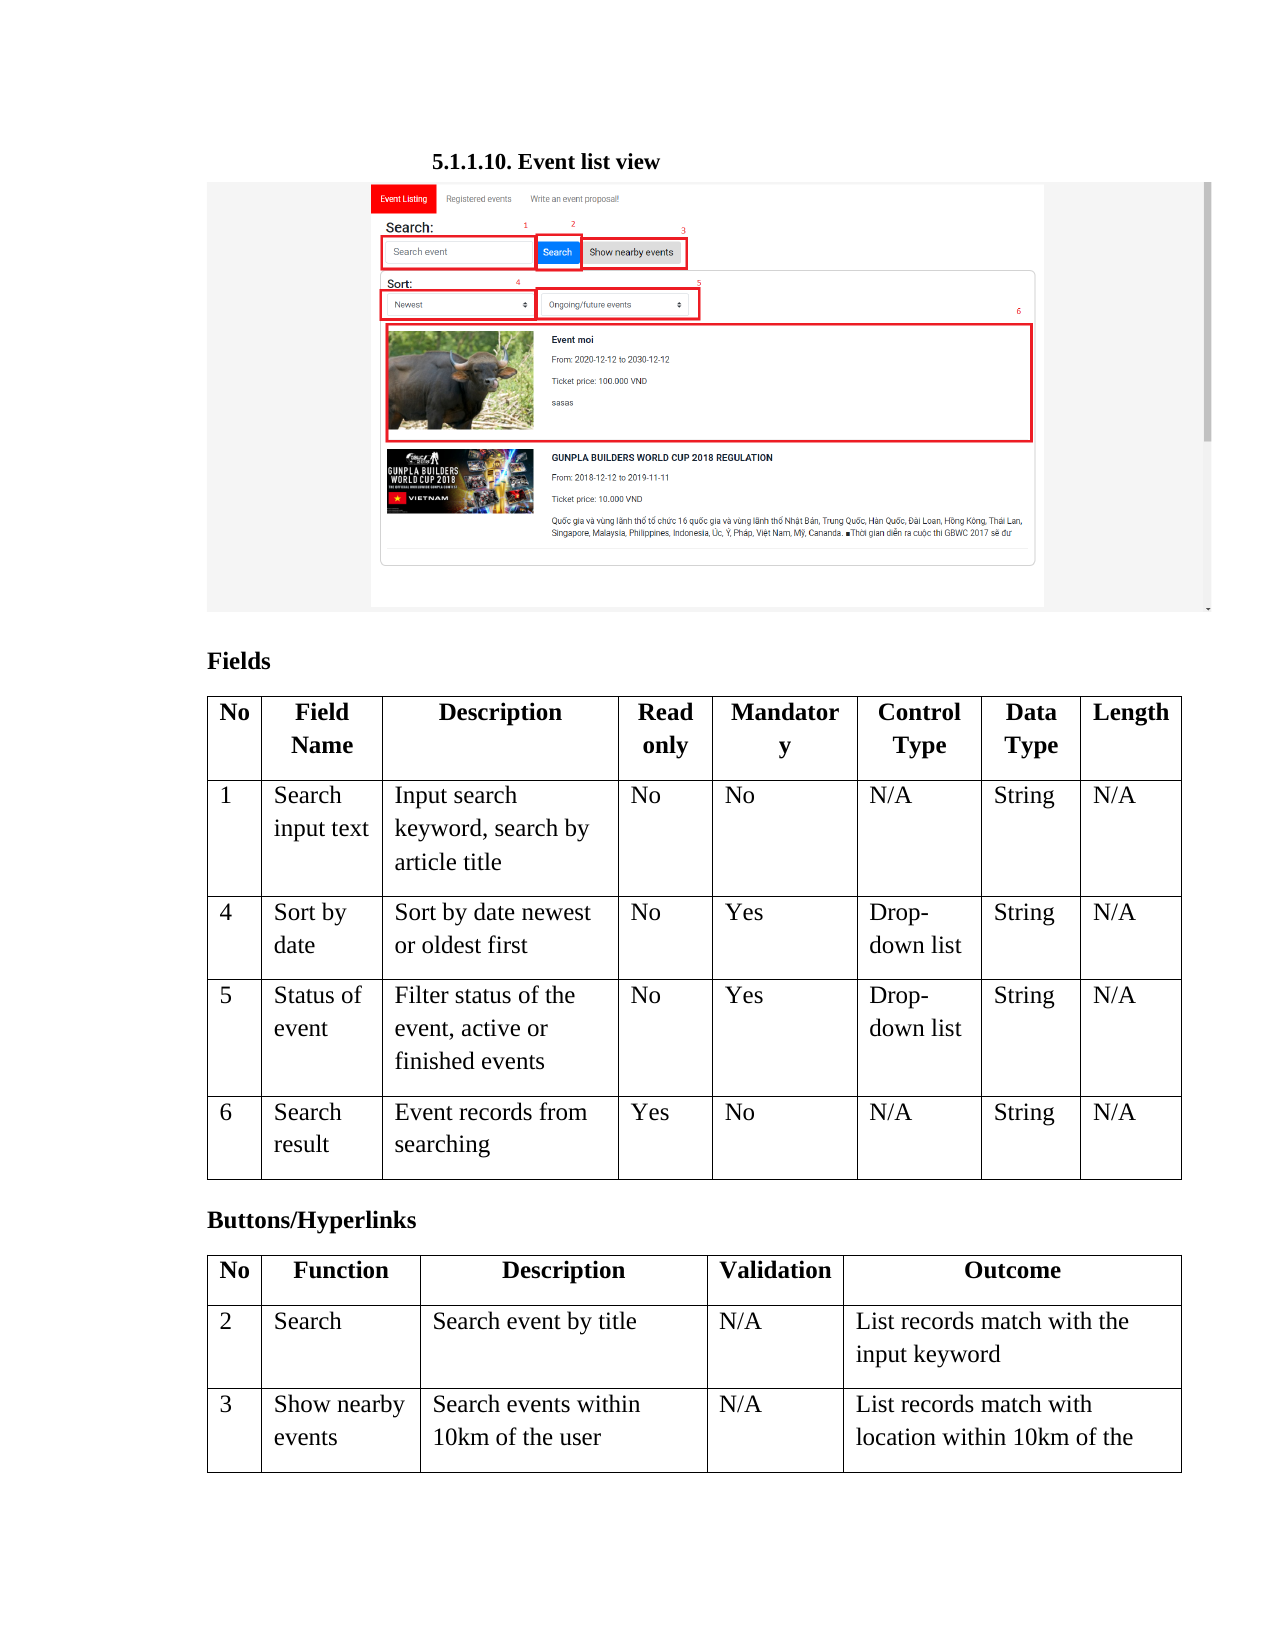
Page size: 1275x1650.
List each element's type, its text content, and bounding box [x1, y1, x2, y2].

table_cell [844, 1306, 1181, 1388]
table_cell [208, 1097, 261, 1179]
text Buttons/Hyperlinks [207, 1205, 1157, 1234]
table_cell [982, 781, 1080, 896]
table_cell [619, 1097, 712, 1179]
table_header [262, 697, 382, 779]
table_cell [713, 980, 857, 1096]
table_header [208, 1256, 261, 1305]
text Fields [207, 646, 1157, 675]
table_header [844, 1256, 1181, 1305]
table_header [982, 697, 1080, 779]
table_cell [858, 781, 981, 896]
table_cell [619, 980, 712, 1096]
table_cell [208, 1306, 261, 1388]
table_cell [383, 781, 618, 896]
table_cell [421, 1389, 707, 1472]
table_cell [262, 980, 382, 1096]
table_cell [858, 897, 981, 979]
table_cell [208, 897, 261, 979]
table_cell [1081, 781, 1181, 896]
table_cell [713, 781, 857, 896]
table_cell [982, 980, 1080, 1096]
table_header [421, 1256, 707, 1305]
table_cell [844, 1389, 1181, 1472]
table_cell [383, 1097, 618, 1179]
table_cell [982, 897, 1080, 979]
subtitle 5.1.1.10. Event list view [207, 148, 1157, 174]
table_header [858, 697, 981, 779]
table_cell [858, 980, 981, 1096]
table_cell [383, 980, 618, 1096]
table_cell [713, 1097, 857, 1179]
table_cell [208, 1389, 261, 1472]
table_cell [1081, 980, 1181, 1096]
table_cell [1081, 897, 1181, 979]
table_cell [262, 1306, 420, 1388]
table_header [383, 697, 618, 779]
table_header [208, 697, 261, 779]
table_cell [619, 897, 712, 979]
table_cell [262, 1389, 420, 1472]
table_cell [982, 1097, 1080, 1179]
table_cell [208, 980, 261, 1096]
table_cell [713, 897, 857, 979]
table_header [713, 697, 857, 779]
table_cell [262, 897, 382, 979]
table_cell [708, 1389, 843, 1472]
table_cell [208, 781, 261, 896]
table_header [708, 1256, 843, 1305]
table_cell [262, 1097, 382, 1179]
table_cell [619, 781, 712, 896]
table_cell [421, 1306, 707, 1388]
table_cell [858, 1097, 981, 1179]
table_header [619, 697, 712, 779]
picture [206, 182, 1212, 612]
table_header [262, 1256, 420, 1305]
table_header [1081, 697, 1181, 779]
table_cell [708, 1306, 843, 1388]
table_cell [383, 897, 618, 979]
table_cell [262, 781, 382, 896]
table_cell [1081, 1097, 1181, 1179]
